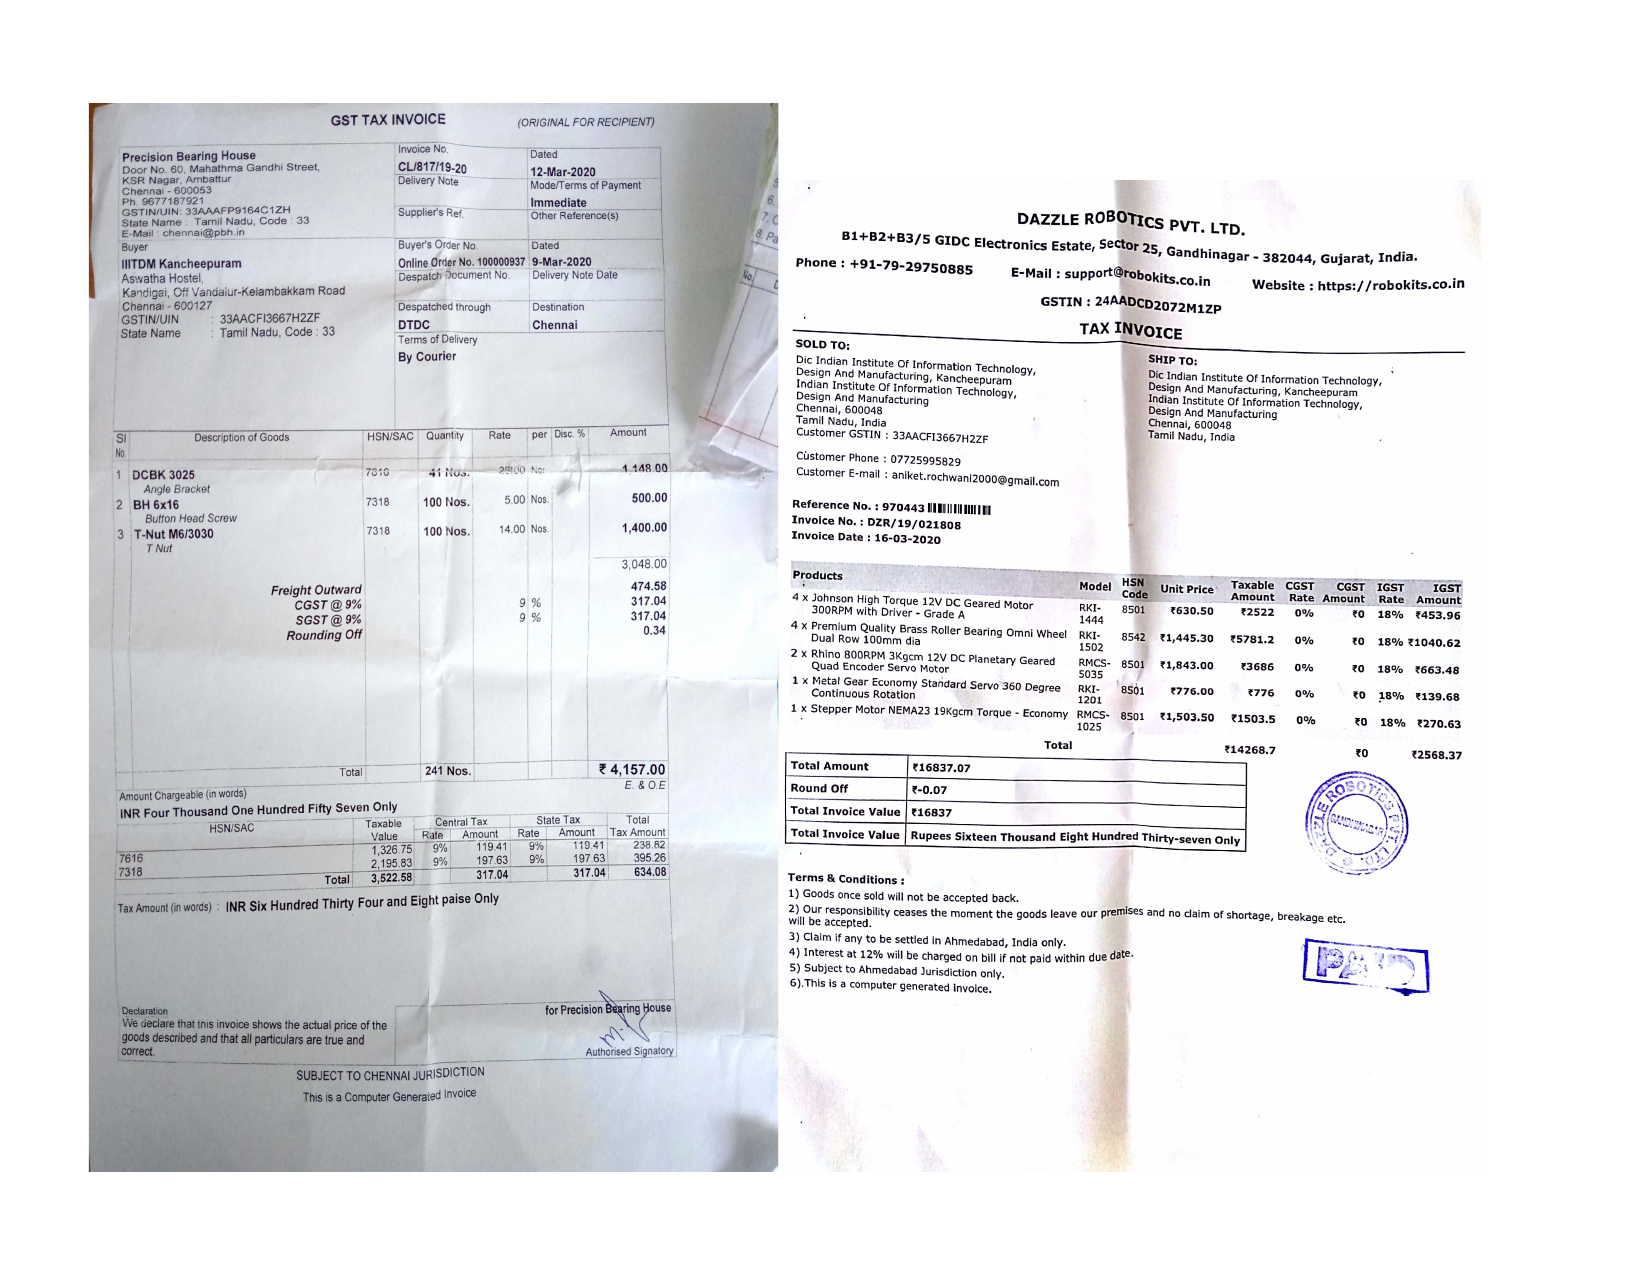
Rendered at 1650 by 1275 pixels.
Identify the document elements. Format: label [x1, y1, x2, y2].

picture [88, 103, 1482, 1172]
